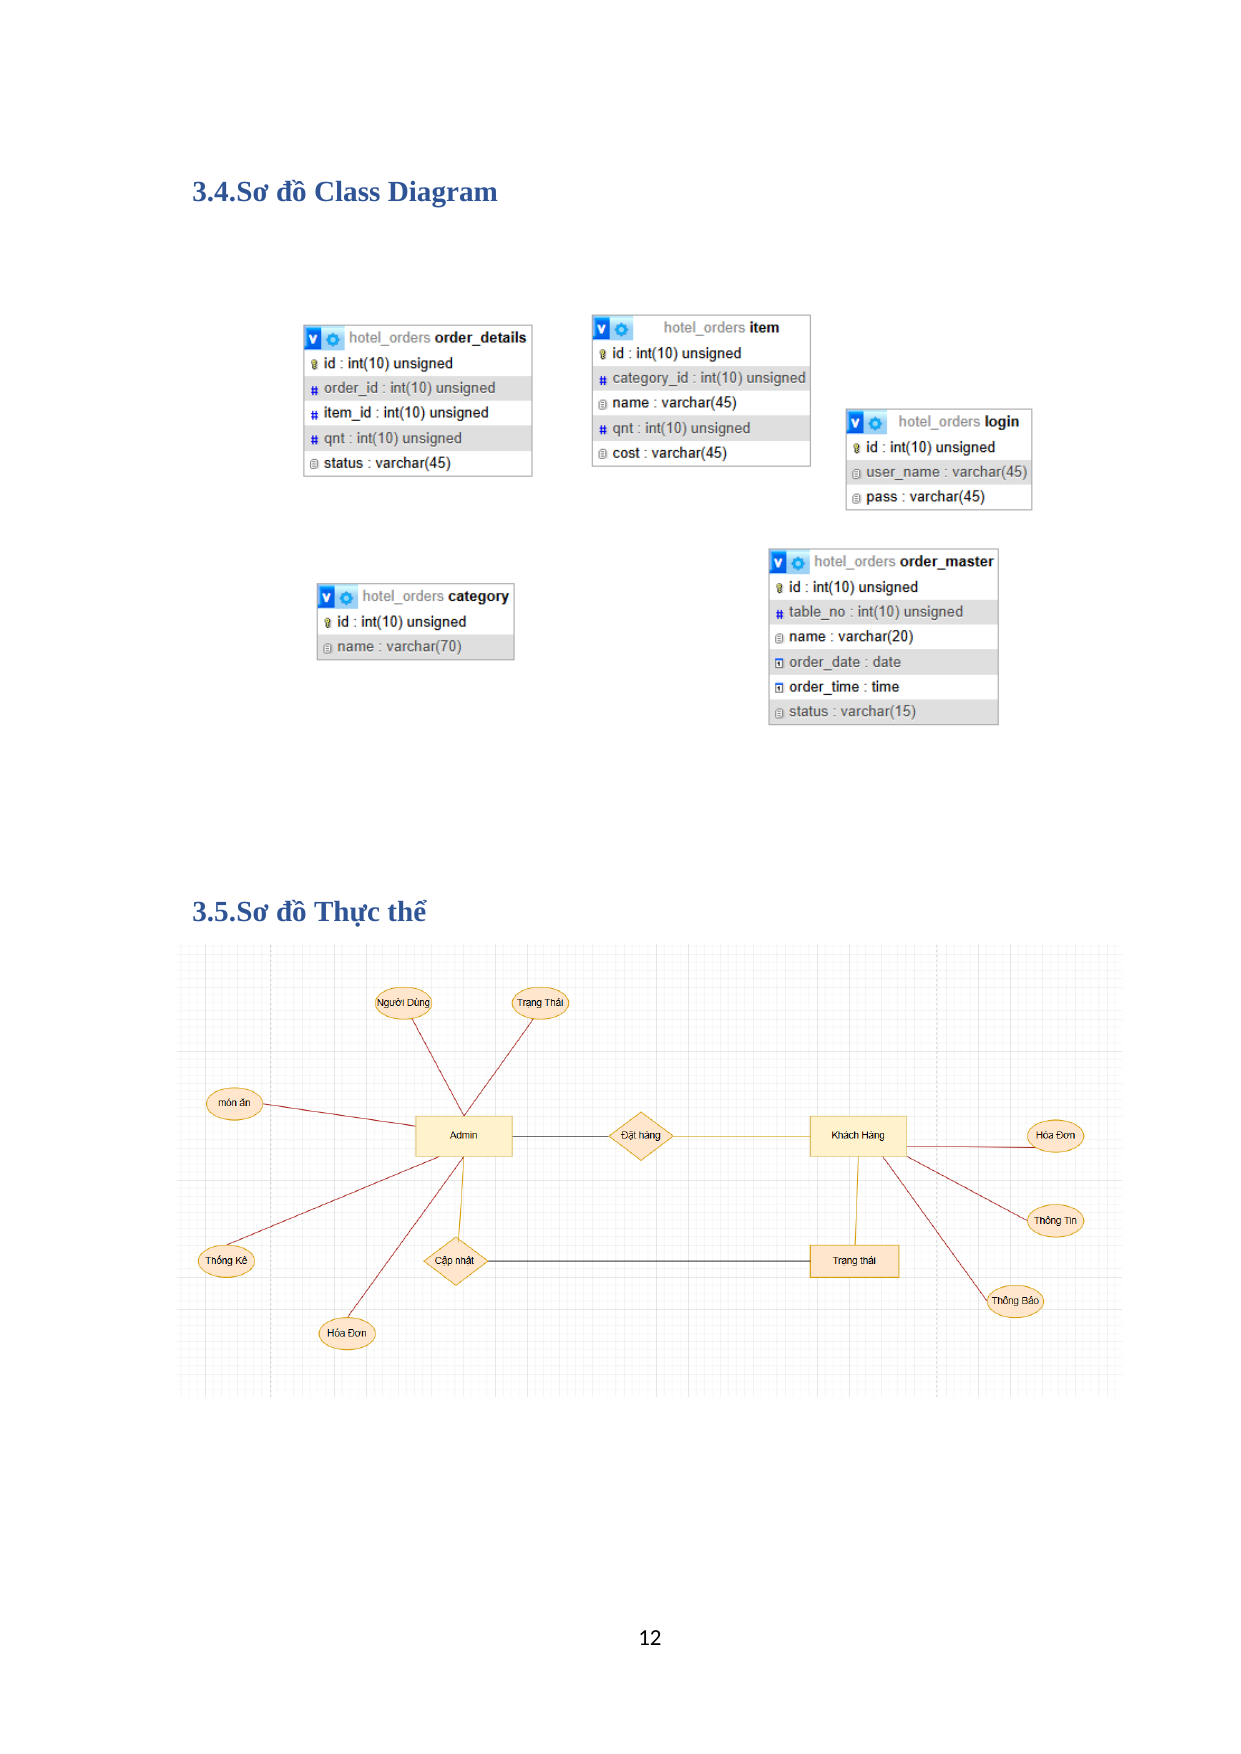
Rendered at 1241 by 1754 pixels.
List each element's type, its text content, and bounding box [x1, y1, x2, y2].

picture [177, 224, 1123, 864]
subtitle Sơ đồ Thực thể [192, 894, 1122, 928]
picture [177, 944, 1123, 1397]
subtitle Sơ đồ Class Diagram [192, 174, 1122, 208]
